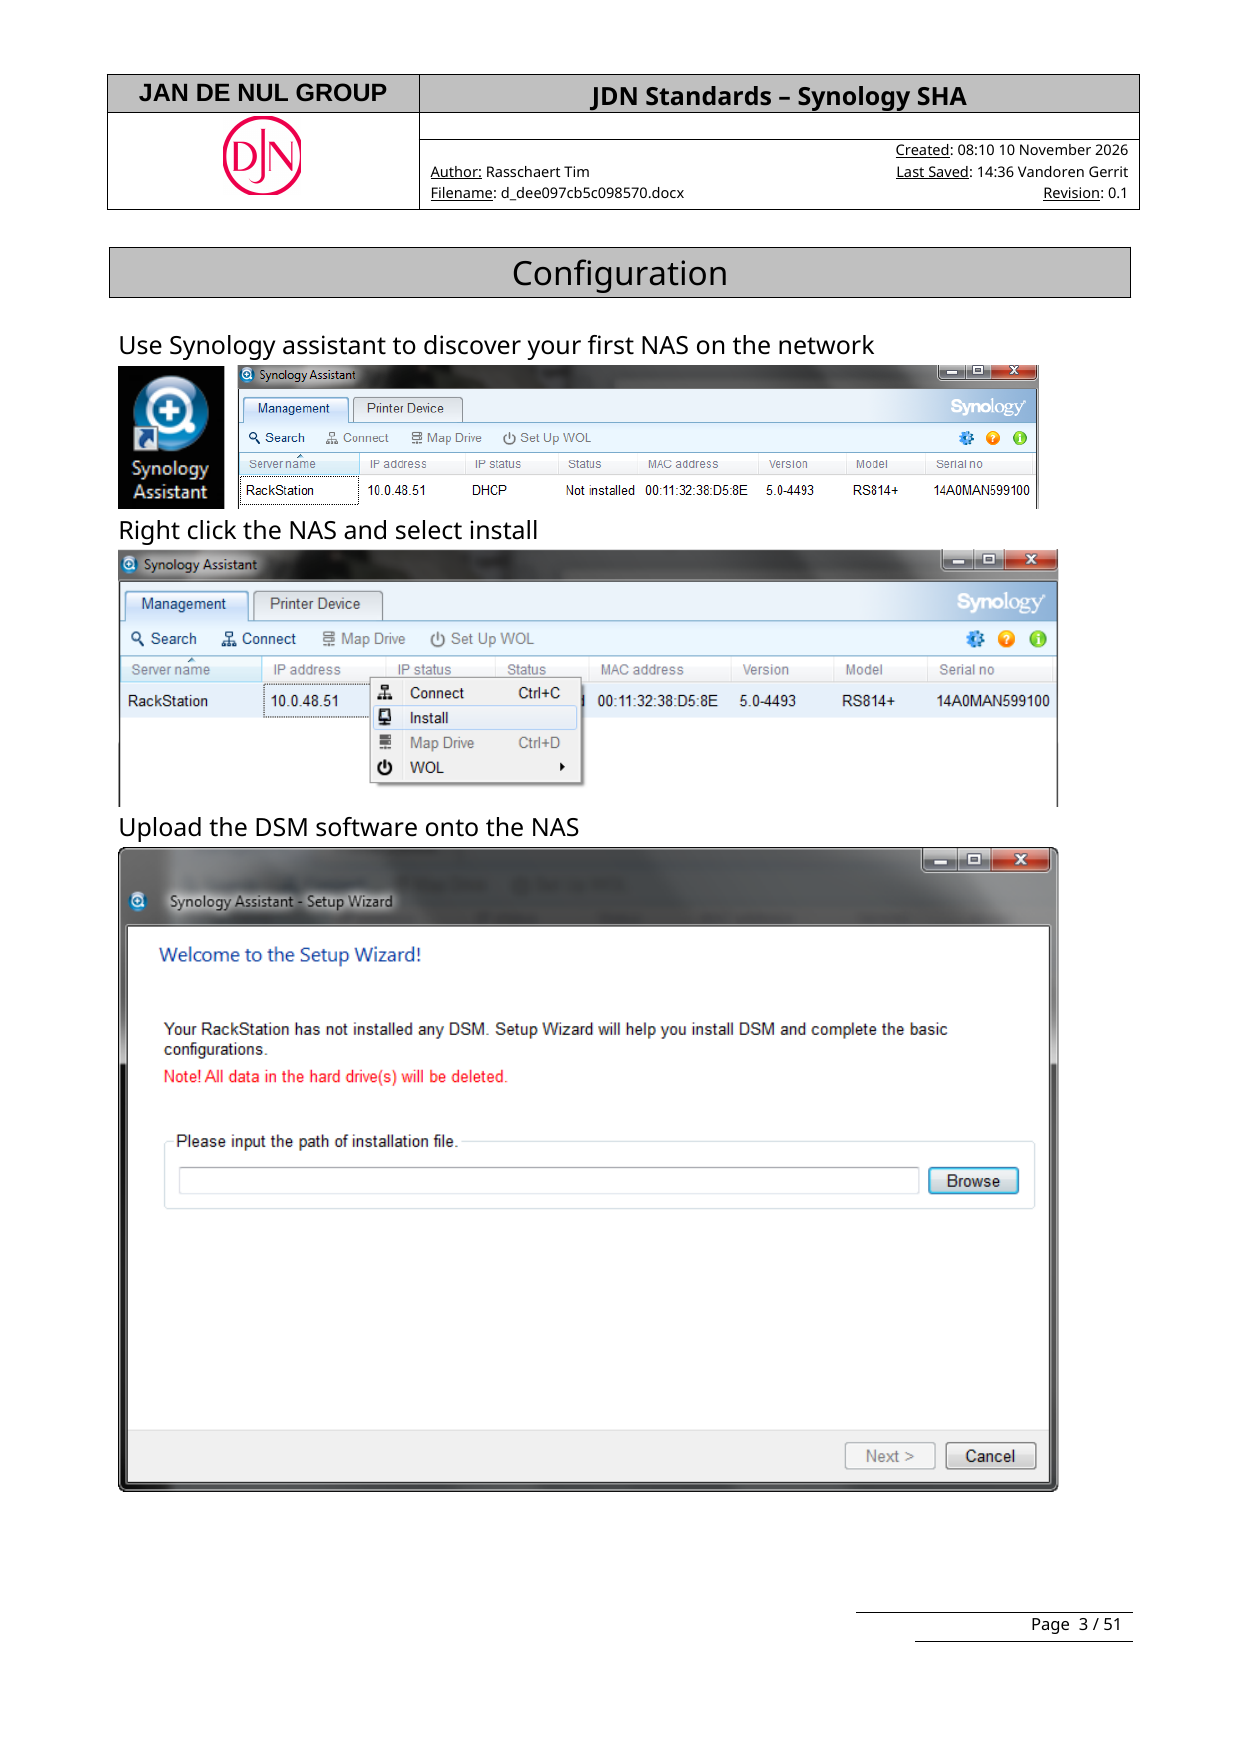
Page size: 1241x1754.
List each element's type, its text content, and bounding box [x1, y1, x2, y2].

subtitle Configuration [110, 248, 1130, 297]
text Use Synology assistant to discover your first NAS on the network [118, 328, 1122, 362]
text Right click the NAS and select install [118, 512, 1122, 546]
picture [222, 116, 301, 195]
picture [118, 366, 225, 509]
picture [118, 847, 1059, 1492]
picture [118, 549, 1059, 807]
picture [237, 365, 1039, 509]
text Upload the DSM software onto the NAS [118, 810, 1122, 844]
